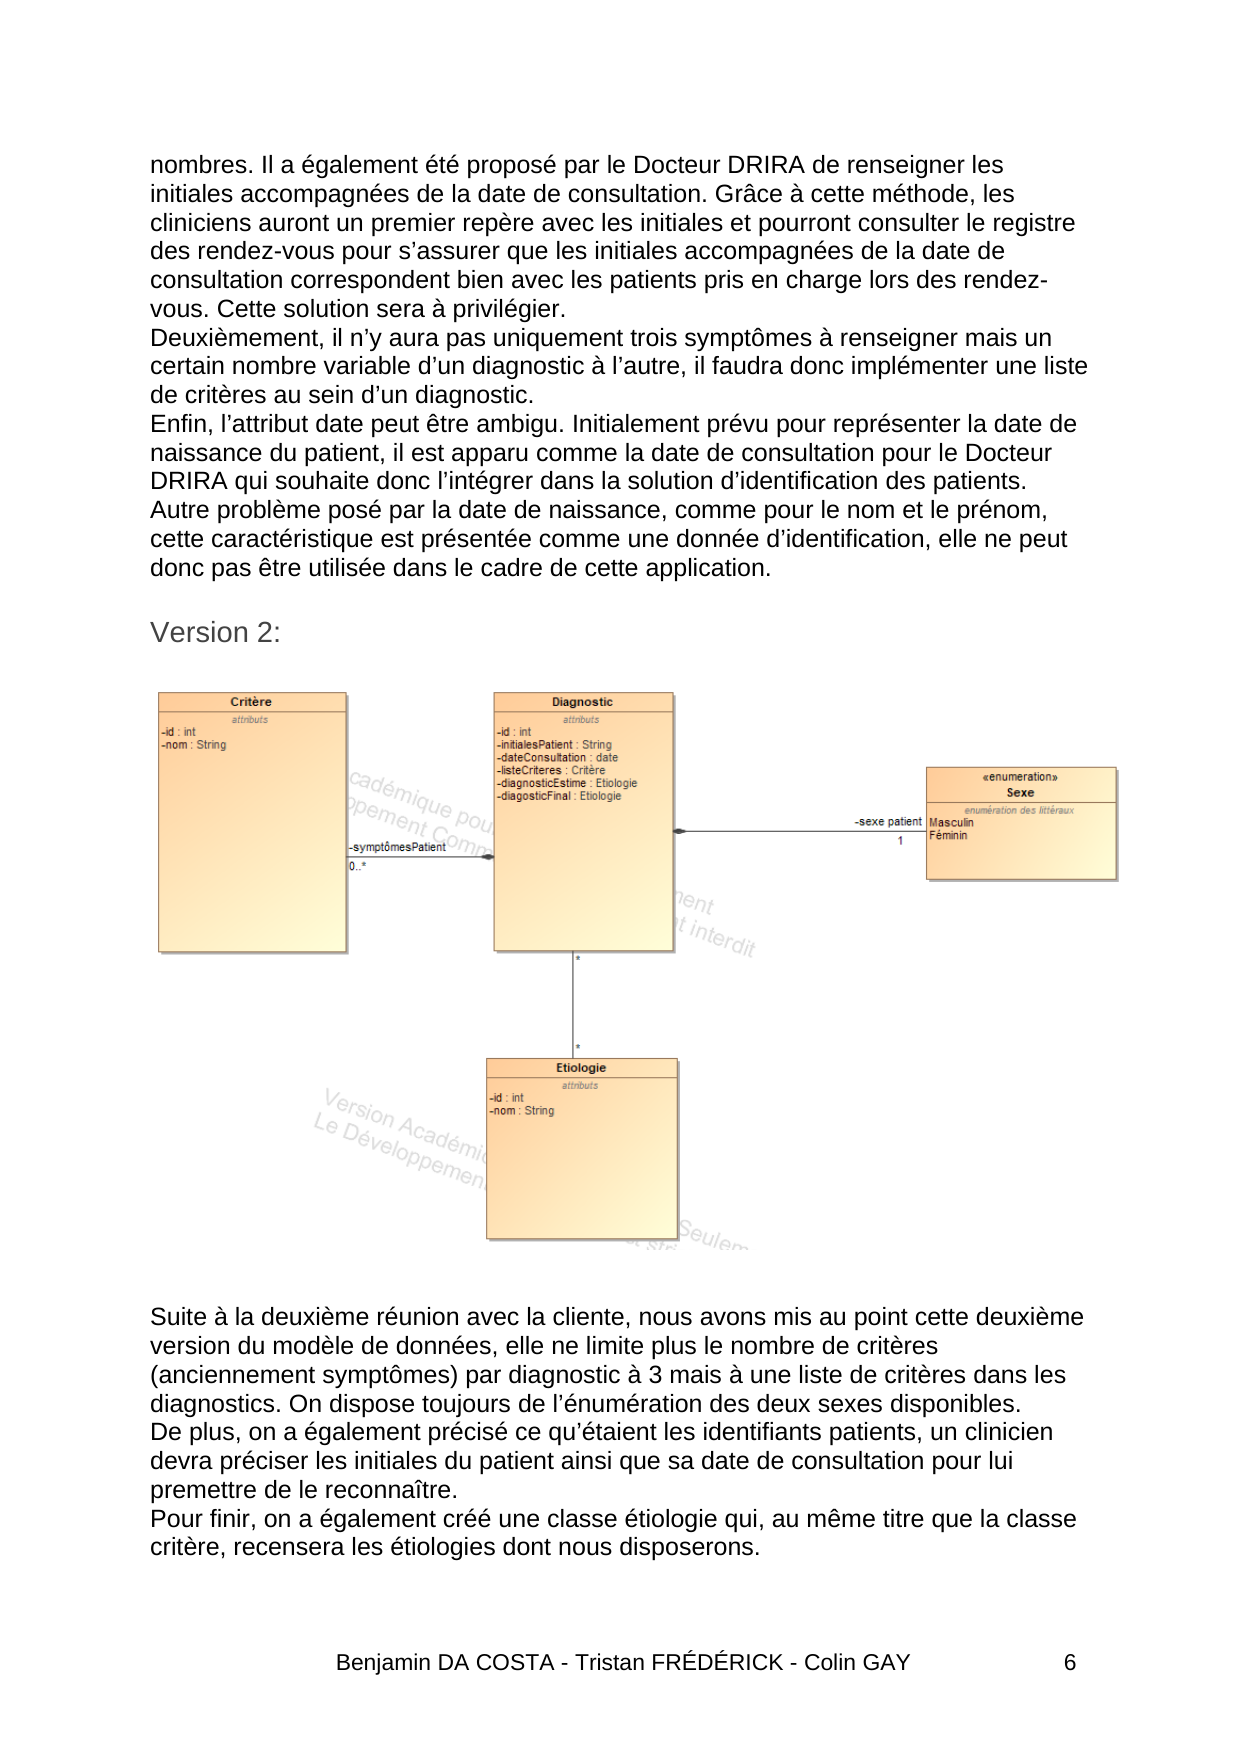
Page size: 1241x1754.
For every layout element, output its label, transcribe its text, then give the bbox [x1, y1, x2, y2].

text De plus, on a également précisé ce qu’étaient les identifiants patients, un clinicien devra préciser les initiales du patient ainsi que sa date de consultation pour lui premettre de le reconnaître. [150, 1417, 1090, 1504]
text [150, 150, 1090, 322]
text Deuxièmement, il n’y aura pas uniquement trois symptômes à renseigner mais un certain nombre variable d’un diagnostic à l’autre, il faudra donc implémenter une liste de critères au sein d’un diagnostic. [150, 322, 1090, 409]
text Pour finir, on a également créé une classe étiologie qui, au même titre que la classe critère, recensera les étiologies dont nous disposerons. [150, 1504, 1090, 1561]
picture [150, 682, 1125, 1250]
subtitle Version 2: [150, 614, 1090, 648]
text Enfin, l’attribut date peut être ambigu. Initialement prévu pour représenter la date de naissance du patient, il est apparu comme la date de consultation pour le Docteur DRIRA qui souhaite donc l’intégrer dans la solution d’identification des patients. Autre problème posé par la date de naissance, comme pour le nom et le prénom, cette caractéristique est présentée comme une donnée d’identification, elle ne peut donc pas être utilisée dans le cadre de cette application. [150, 409, 1090, 581]
text Suite à la deuxième réunion avec la cliente, nous avons mis au point cette deuxième version du modèle de données, elle ne limite plus le nombre de critères (anciennement symptômes) par diagnostic à 3 mais à une liste de critères dans les diagnostics. On dispose toujours de l’énumération des deux sexes disponibles. [150, 1302, 1090, 1417]
